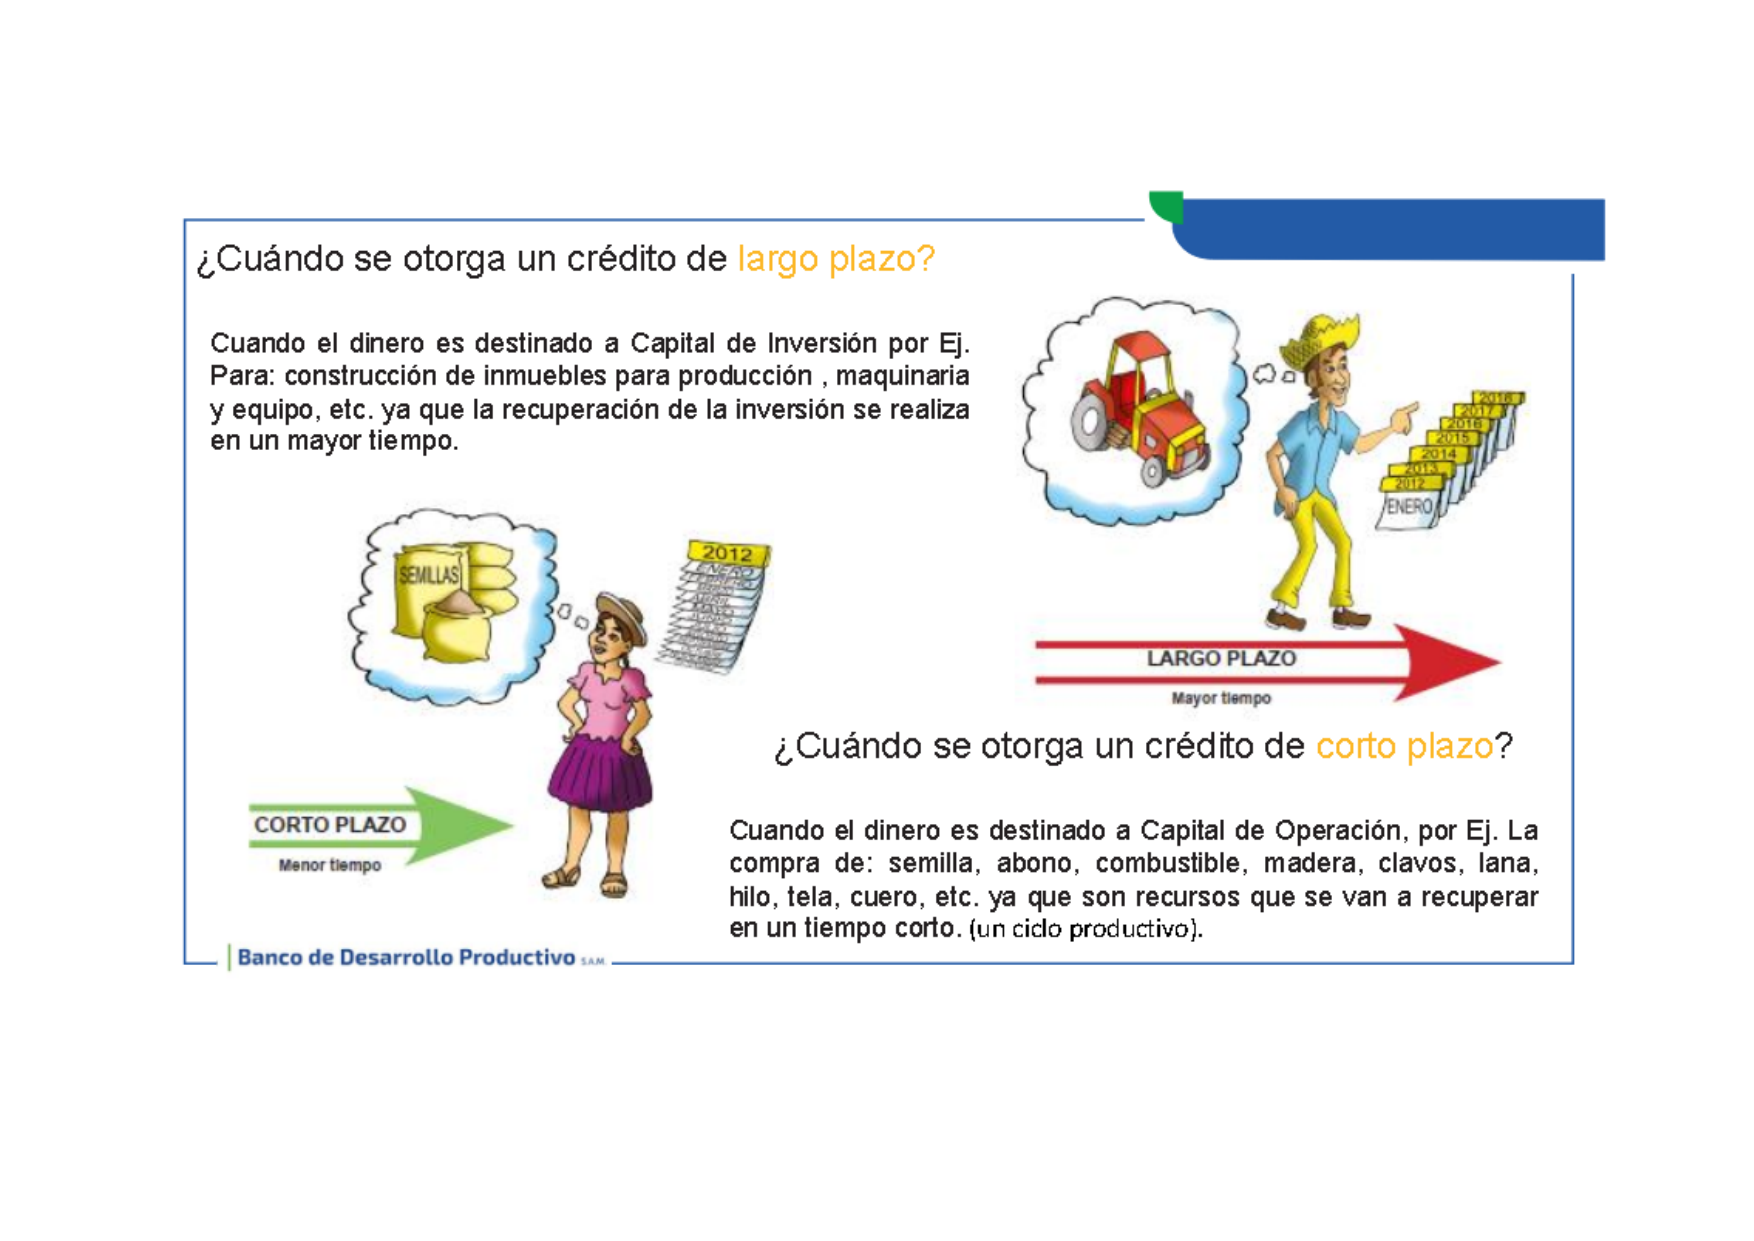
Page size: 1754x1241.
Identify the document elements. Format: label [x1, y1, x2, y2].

picture [147, 177, 1607, 1002]
